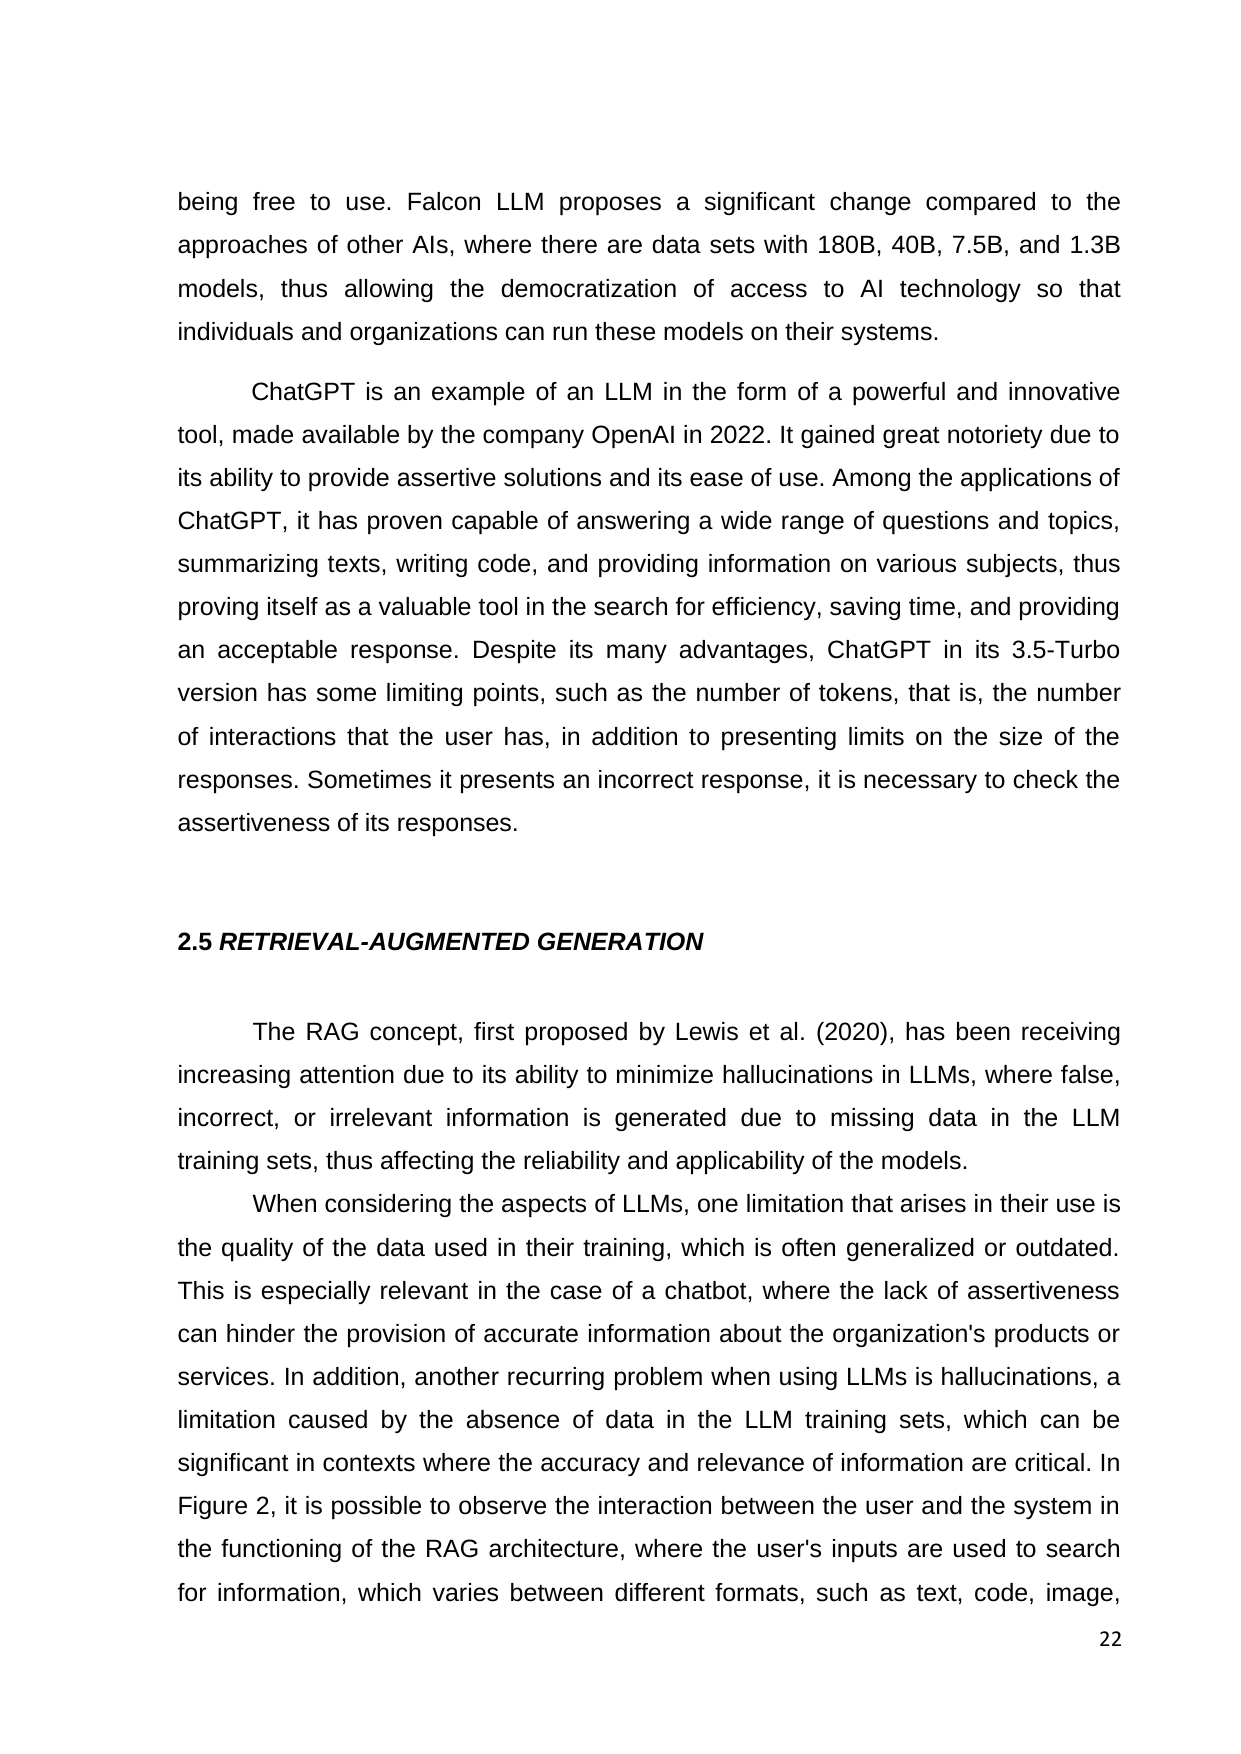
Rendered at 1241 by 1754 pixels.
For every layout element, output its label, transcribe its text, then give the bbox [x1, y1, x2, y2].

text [177, 187, 1122, 345]
text The RAG concept, first proposed by Lewis et al. (2020), has been receiving increasing attention due to its ability to minimize hallucinations in LLMs, where false, incorrect, or irrelevant information is generated due to missing data in the LLM training sets, thus affecting the reliability and applicability of the models. [177, 1017, 1122, 1175]
text 2.5 RETRIEVAL-AUGMENTED GENERATION [177, 927, 1122, 956]
text ChatGPT is an example of an LLM in the form of a powerful and innovative tool, made available by the company OpenAI in 2022. It gained great notoriety due to its ability to provide assertive solutions and its ease of use. Among the applications of ChatGPT, it has proven capable of answering a wide range of questions and topics, summarizing texts, writing code, and providing information on various subjects, thus proving itself as a valuable tool in the search for efficiency, saving time, and providing an acceptable response. Despite its many advantages, ChatGPT in its 3.5-Turbo version has some limiting points, such as the number of tokens, that is, the number of interactions that the user has, in addition to presenting limits on the size of the responses. Sometimes it presents an incorrect response, it is necessary to check the assertiveness of its responses. [177, 376, 1122, 836]
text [177, 1189, 1122, 1606]
